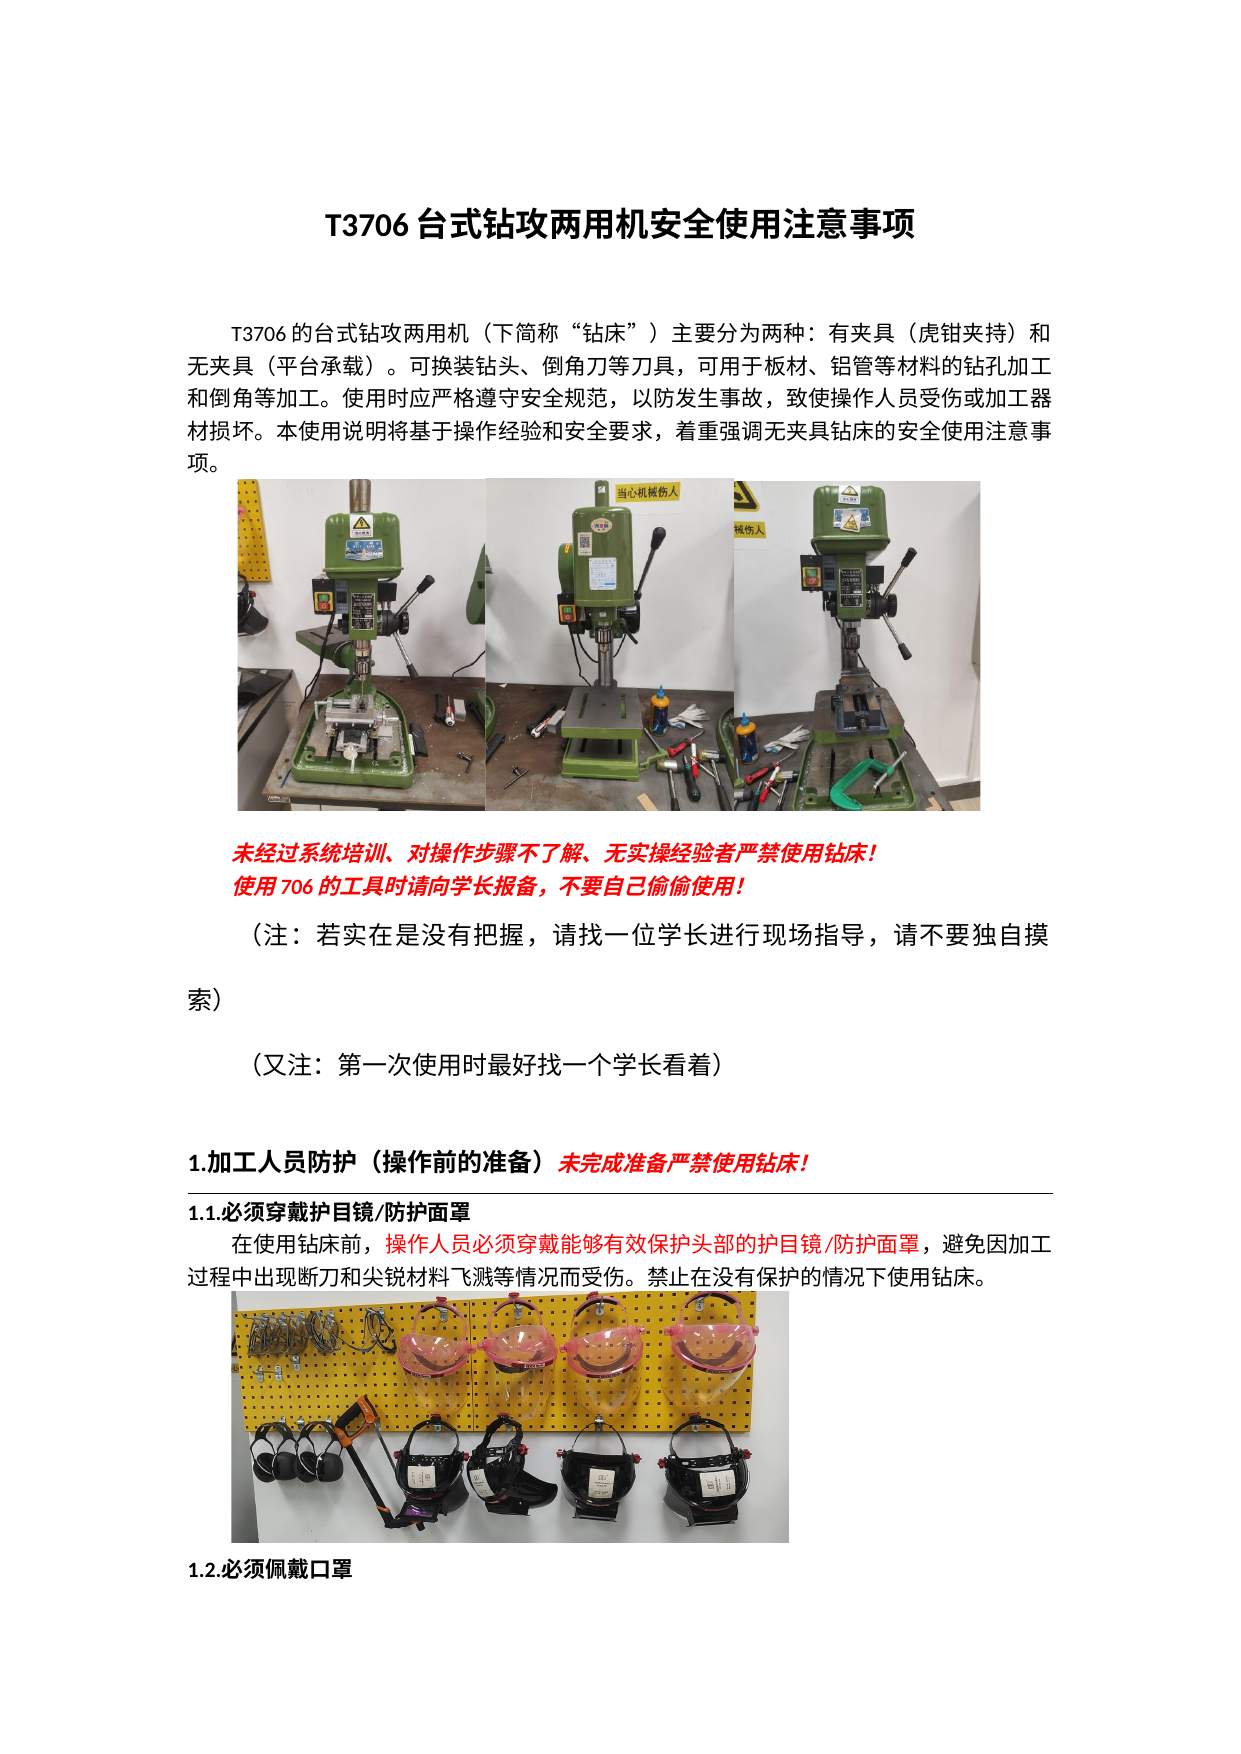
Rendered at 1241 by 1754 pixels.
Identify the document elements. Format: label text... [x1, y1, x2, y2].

picture [231, 1291, 789, 1543]
list 1.1.必须穿戴护目镜/防护面罩 [187, 1194, 1053, 1227]
list 未经过系统培训、对操作步骤不了解、无实操经验者严禁使用钻床！ [187, 836, 1053, 868]
list 使用706的工具时请向学长报备，不要自己偷偷使用！ [187, 868, 1053, 901]
list 1.2.必须佩戴口罩 [187, 1552, 1053, 1584]
subtitle T3706台式钻攻两用机安全使用注意事项 [187, 189, 1053, 254]
list （注：若实在是没有把握，请找一位学长进行现场指导，请不要独自摸索） [187, 901, 1053, 1031]
list 1.加工人员防护（操作前的准备）未完成准备严禁使用钻床！ [187, 1128, 1053, 1194]
picture [237, 478, 981, 811]
list T3706的台式钻攻两用机（下简称“钻床”）主要分为两种：有夹具（虎钳夹持）和无夹具（平台承载）。可换装钻头、倒角刀等刀具，可用于板材、铝管等材料的钻孔加工和倒角等加工。使用时应严格遵守安全规范，以防发生事故，致使操作人员受伤或加工器材损坏。本使用说明将基于操作经验和安全要求，着重强调无夹具钻床的安全使用注意事项。 [187, 316, 1053, 478]
list （又注：第一次使用时最好找一个学长看着） [187, 1031, 1053, 1096]
list 在使用钻床前，操作人员必须穿戴能够有效保护头部的护目镜/防护面罩，避免因加工过程中出现断刀和尖锐材料飞溅等情况而受伤。禁止在没有保护的情况下使用钻床。 [187, 1227, 1053, 1292]
